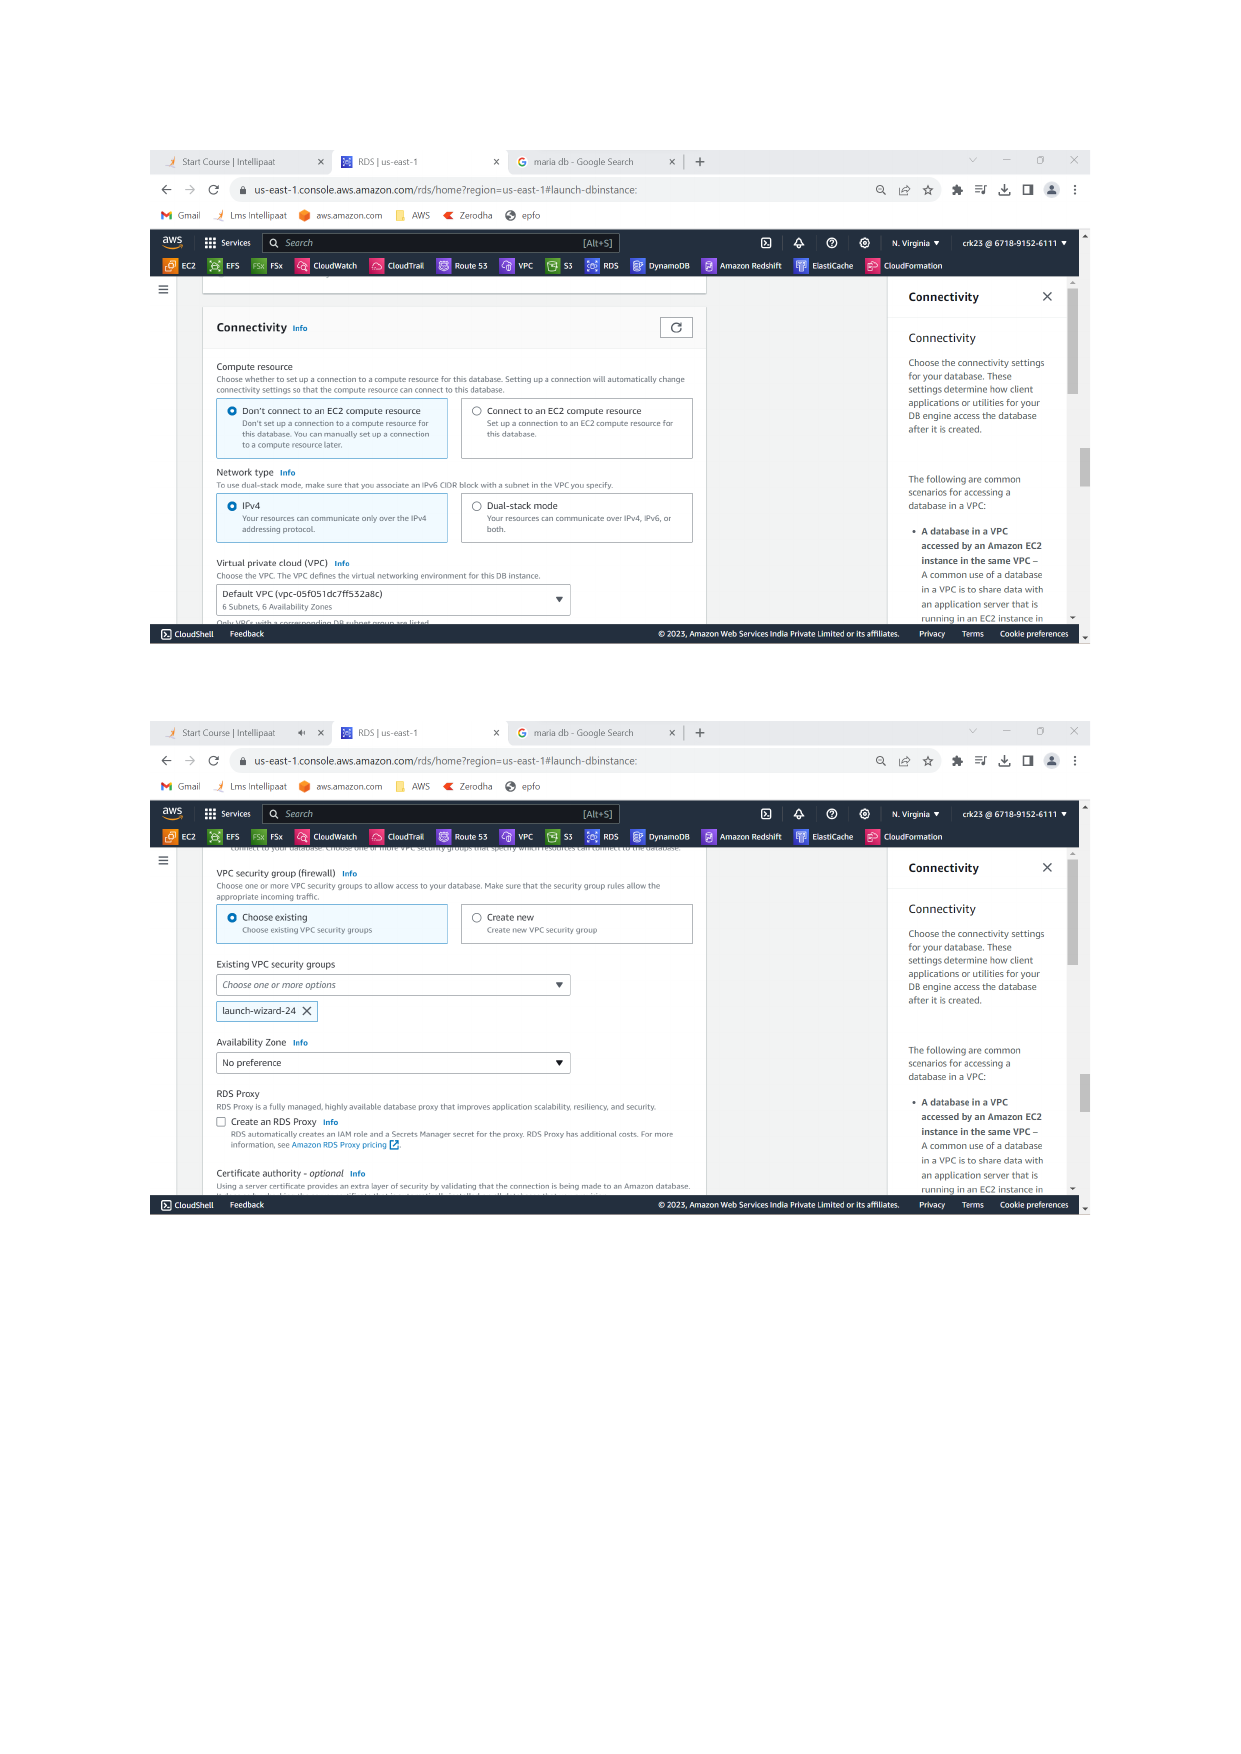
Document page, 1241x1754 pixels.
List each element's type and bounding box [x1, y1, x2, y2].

picture [150, 721, 1091, 1215]
picture [150, 150, 1091, 644]
